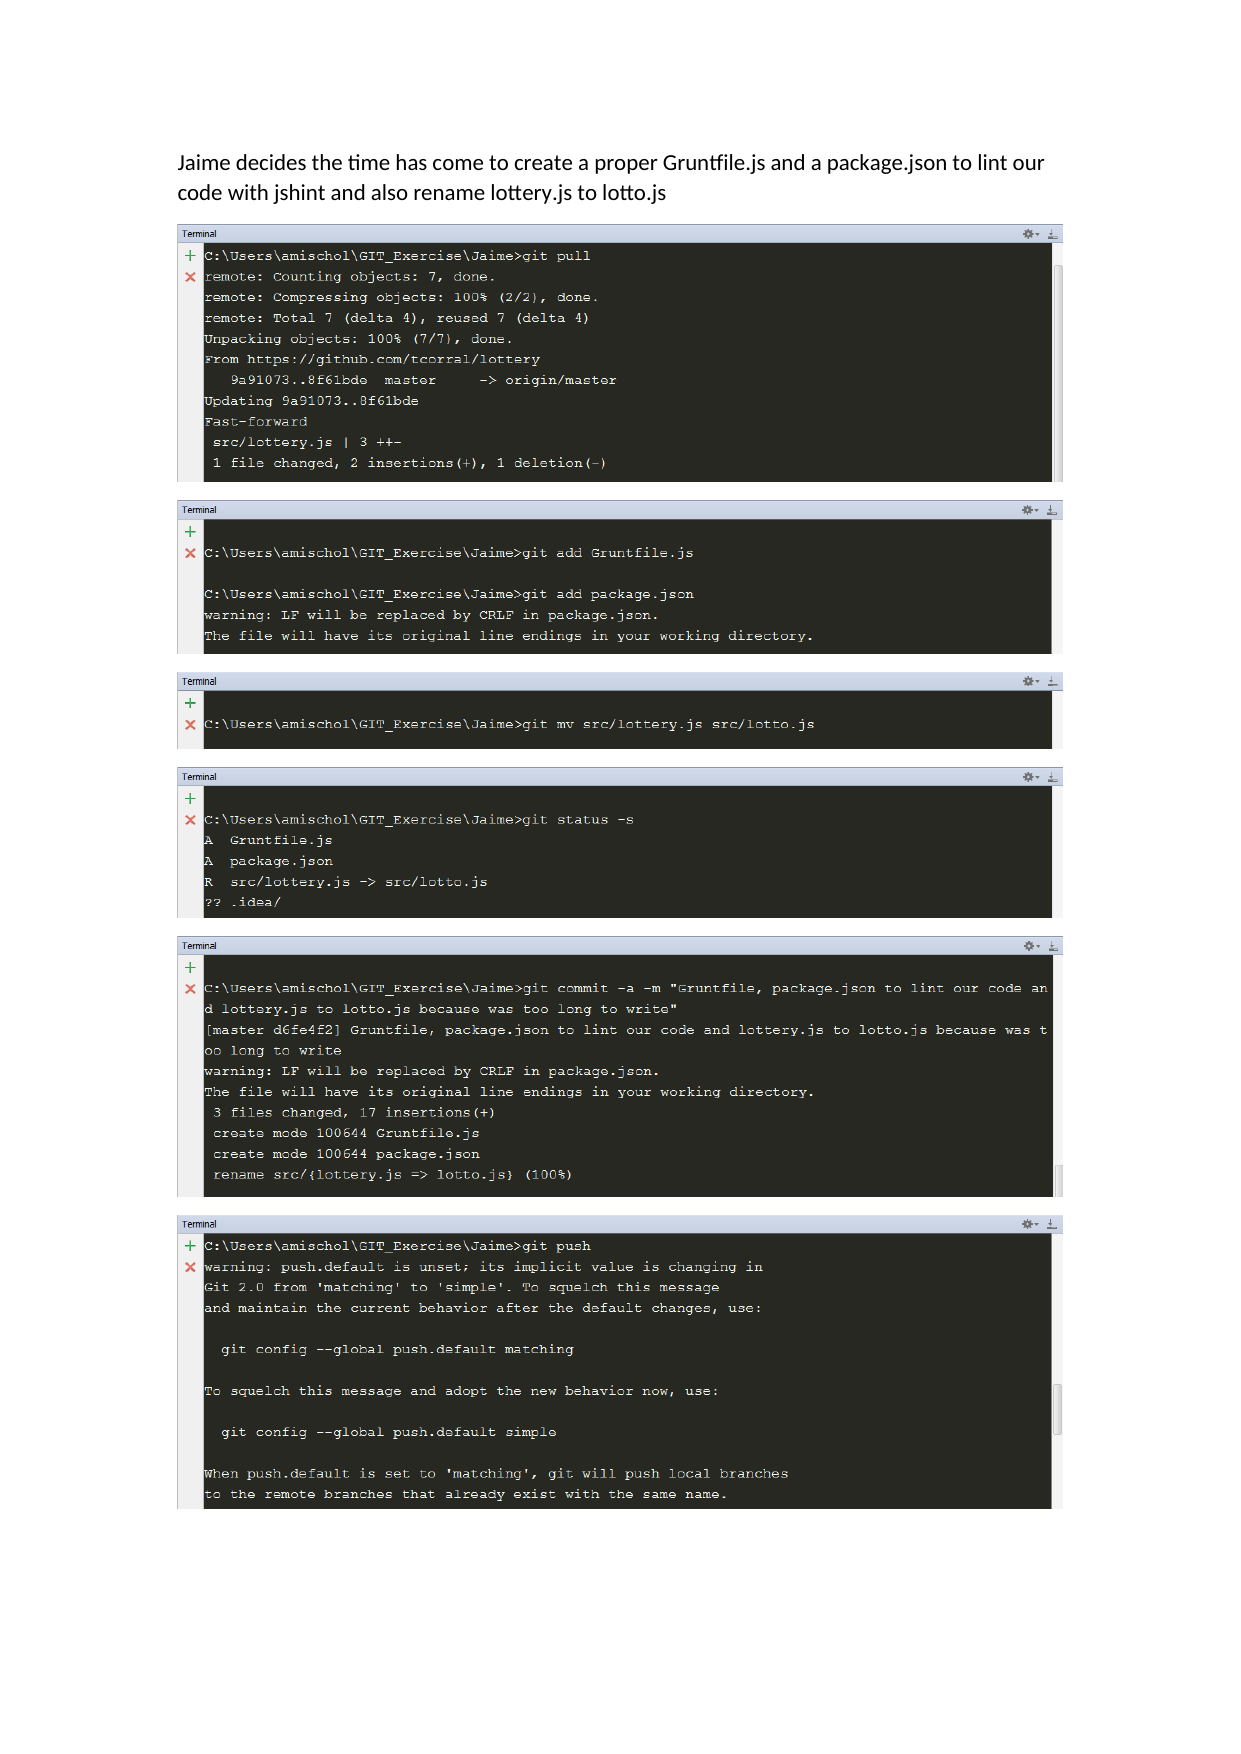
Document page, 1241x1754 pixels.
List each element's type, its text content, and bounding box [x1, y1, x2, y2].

picture [177, 936, 1063, 1197]
picture [177, 672, 1063, 749]
picture [177, 1215, 1063, 1509]
picture [177, 767, 1063, 918]
picture [177, 500, 1063, 654]
text Jaime decides the time has come to create a proper Gruntfile.js and a package.json to lint our code with jshint and also rename lottery.js to lotto.js [177, 148, 1063, 206]
picture [177, 224, 1063, 482]
